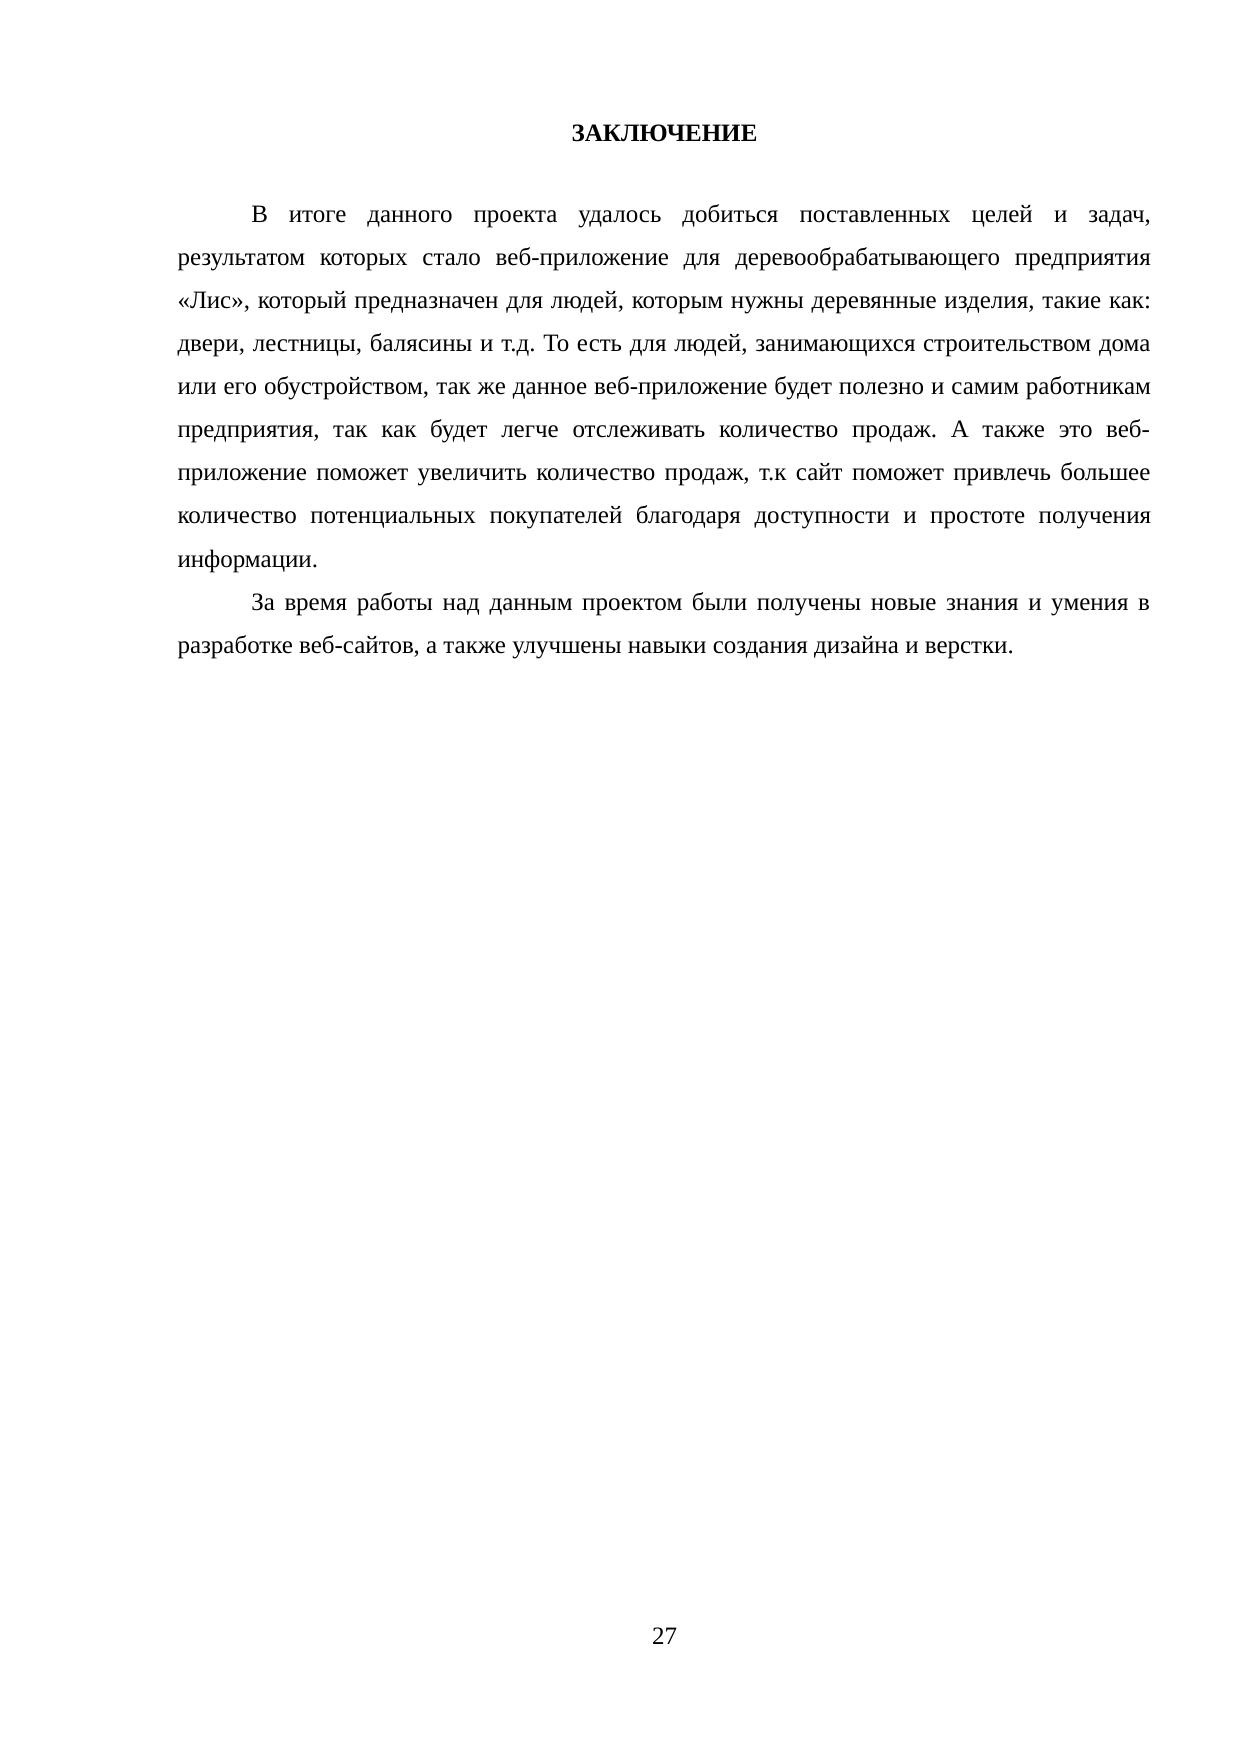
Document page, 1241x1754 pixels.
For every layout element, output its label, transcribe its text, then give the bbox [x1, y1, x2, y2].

text В итоге данного проекта удалось добиться поставленных целей и задач, результатом которых стало веб-приложение для деревообрабатывающего предприятия «Лис», который предназначен для людей, которым нужны деревянные изделия, такие как: двери, лестницы, балясины и т.д. То есть для людей, занимающихся строительством дома или его обустройством, так же данное веб-приложение будет полезно и самим работникам предприятия, так как будет легче отслеживать количество продаж. А также это веб-приложение поможет увеличить количество продаж, т.к сайт поможет привлечь большее количество потенциальных покупателей благодаря доступности и простоте получения информации. [177, 199, 1152, 572]
text ЗАКЛЮЧЕНИЕ [177, 118, 1152, 147]
text За время работы над данным проектом были получены новые знания и умения в разработке веб-сайтов, а также улучшены навыки создания дизайна и верстки. [177, 587, 1152, 659]
